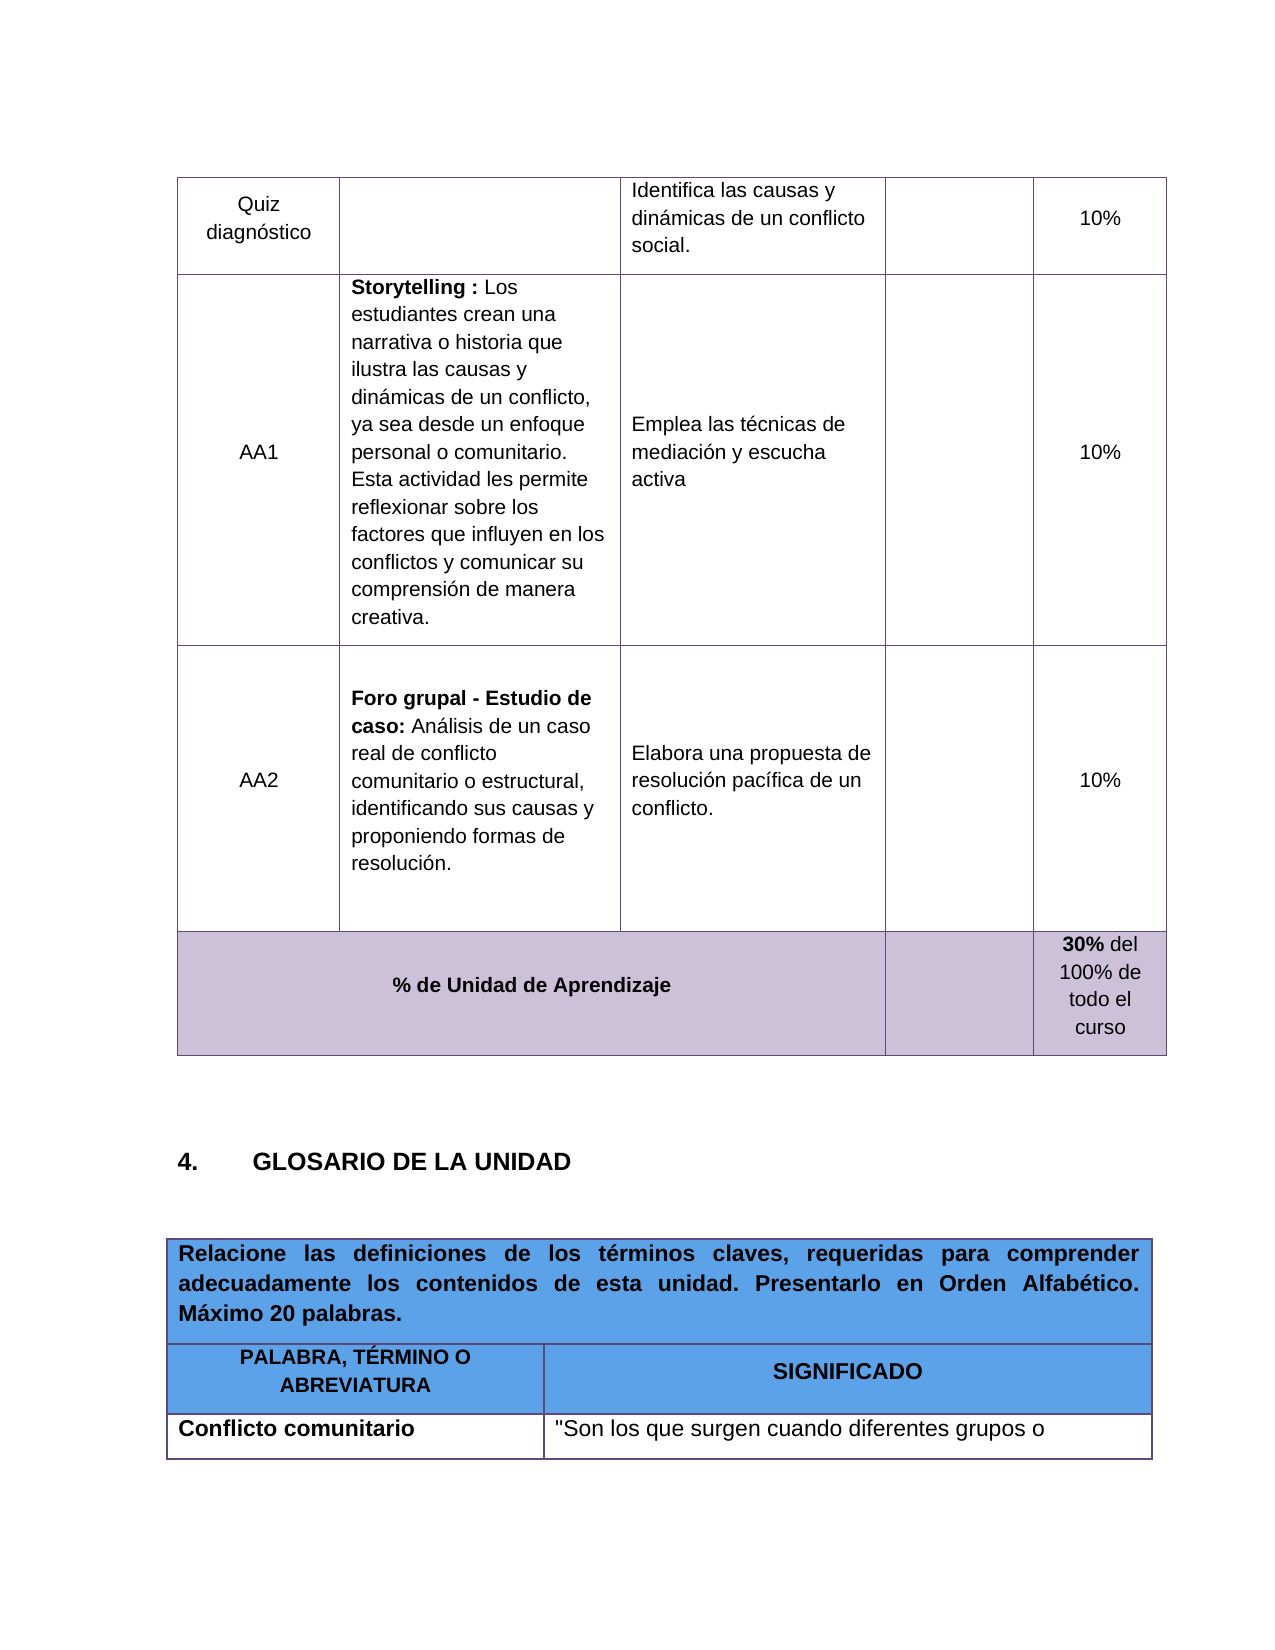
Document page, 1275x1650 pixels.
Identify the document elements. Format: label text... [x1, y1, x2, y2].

table_cell Quiz diagnóstico [178, 178, 339, 273]
table_cell SIGNIFICADO [545, 1345, 1151, 1413]
table_cell 10% [1034, 646, 1166, 931]
table_cell [886, 646, 1033, 931]
table_cell 30% del 100% de todo el curso [1034, 932, 1166, 1055]
table_cell Identifica las causas y dinámicas de un conflicto social. [621, 178, 885, 273]
table_cell Elabora una propuesta de resolución pacífica de un conflicto. [621, 646, 885, 931]
table_cell PALABRA, TÉRMINO O ABREVIATURA [168, 1345, 543, 1413]
table_cell 10% [1034, 178, 1166, 273]
table_cell AA1 [178, 275, 339, 645]
table_cell % de Unidad de Aprendizaje [178, 932, 885, 1055]
table_cell Storytelling : Los estudiantes crean una narrativa o historia que ilustra las causas y dinámicas de un conflicto, ya sea desde un enfoque personal o comunitario. Esta actividad les permite reflexionar sobre los factores que influyen en los conflictos y comunicar su comprensión de manera creativa. [340, 275, 620, 645]
table_cell Foro grupal - Estudio de caso: Análisis de un caso real de conflicto comunitario o estructural, identificando sus causas y proponiendo formas de resolución. [340, 646, 620, 931]
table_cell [168, 1415, 543, 1458]
table_cell [886, 178, 1033, 273]
table_cell Emplea las técnicas de mediación y escucha activa [621, 275, 885, 645]
table_cell [340, 178, 620, 273]
list GLOSARIO DE LA UNIDAD [177, 1147, 1098, 1176]
table_header Relacione las definiciones de los términos claves, requeridas para comprender adecuadamente los contenidos de esta unidad. Presentarlo en Orden Alfabético. Máximo 20 palabras. [168, 1240, 1151, 1343]
table_cell AA2 [178, 646, 339, 931]
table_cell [545, 1415, 1151, 1458]
table_cell 10% [1034, 275, 1166, 645]
table_cell [886, 275, 1033, 645]
table_cell [886, 932, 1033, 1055]
